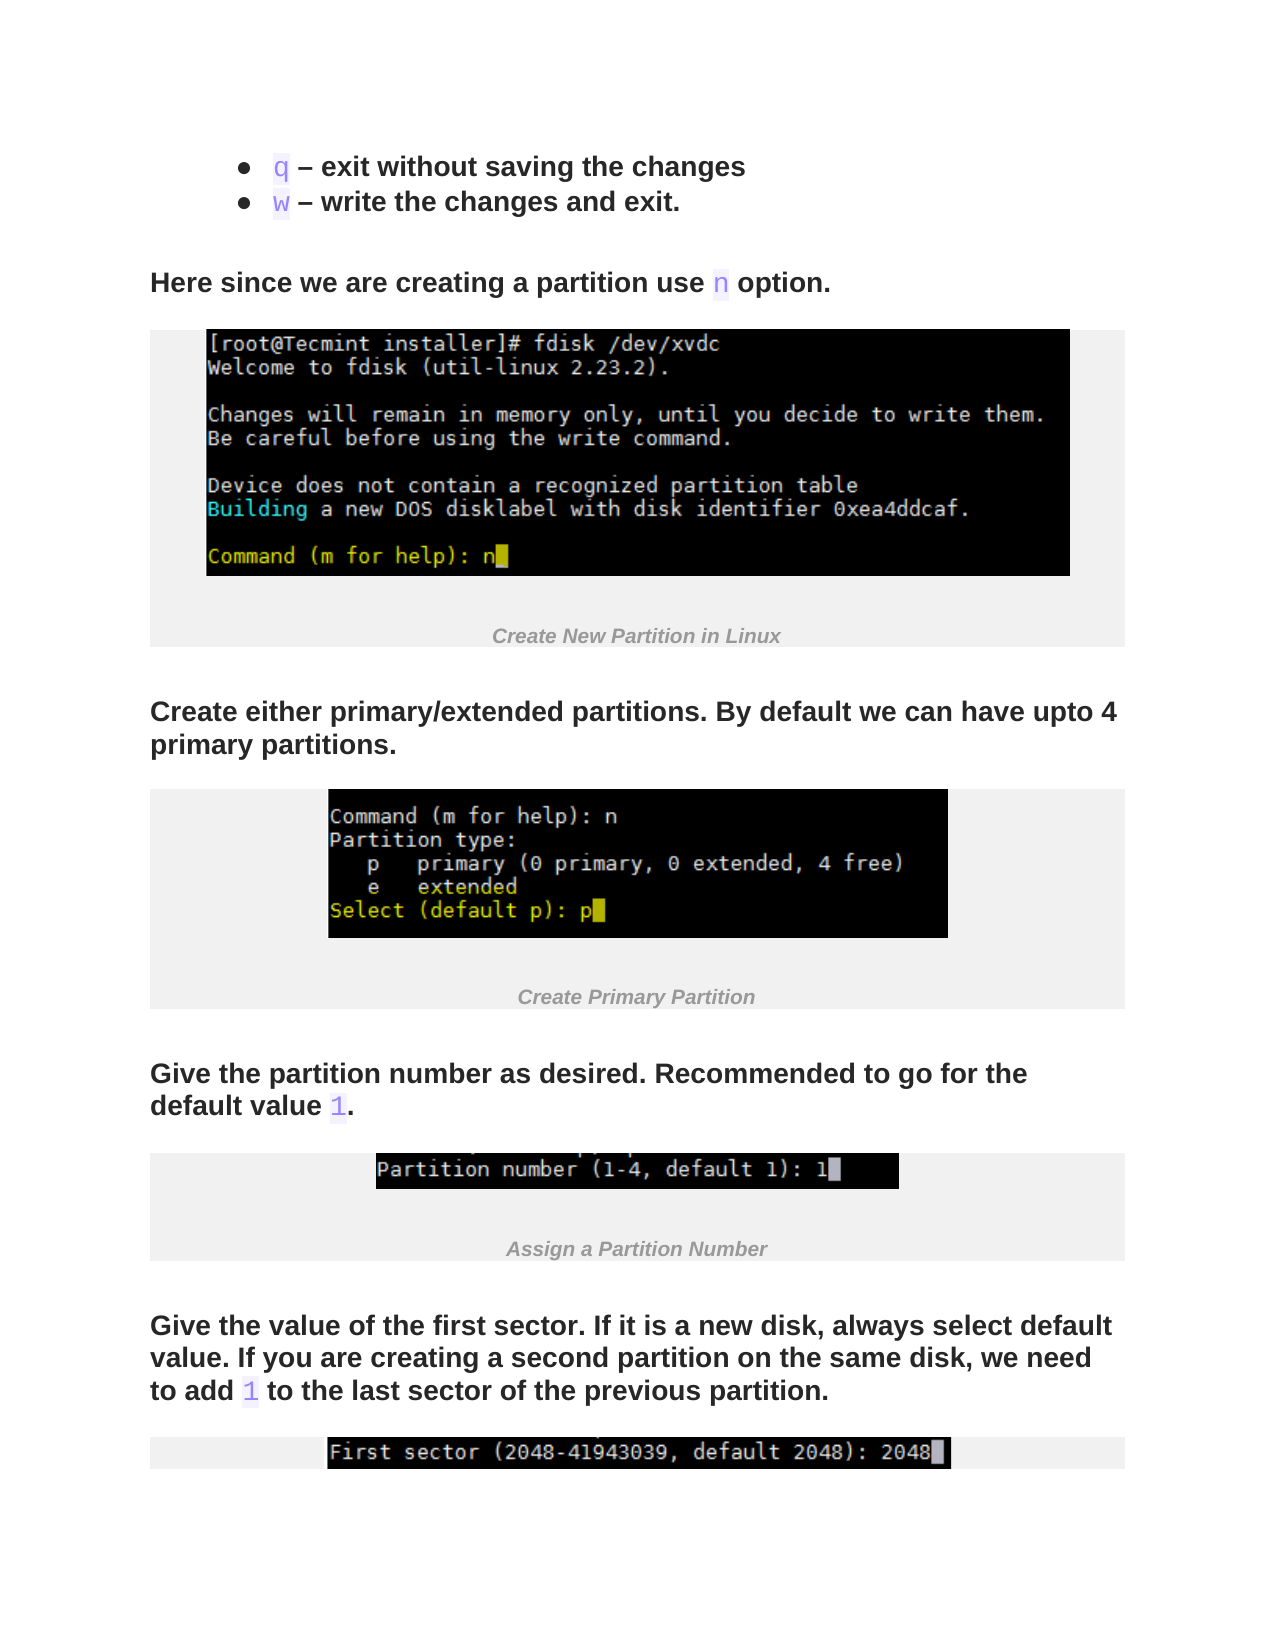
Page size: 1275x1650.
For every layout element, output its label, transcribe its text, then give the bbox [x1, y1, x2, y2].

picture [323, 1437, 952, 1469]
list w – write the changes and exit. [235, 185, 1125, 220]
text Give the value of the first sector. If it is a new disk, always select default value. If you are creating a second partition on the same disk, we need to add 1 to the last sector of the previous partition. [150, 1309, 1125, 1408]
picture [327, 789, 948, 938]
picture [376, 1153, 899, 1189]
text Create New Partition in Linux [150, 623, 1125, 647]
picture [205, 329, 1070, 576]
text Give the partition number as desired. Recommended to go for the default value 1. [150, 1057, 1125, 1124]
text Create Primary Partition [150, 985, 1125, 1009]
text Assign a Partition Number [150, 1237, 1125, 1261]
list q – exit without saving the changes [235, 150, 1125, 185]
text Create either primary/extended partitions. By default we can have upto 4 primary partitions. [150, 695, 1125, 760]
text Here since we are creating a partition use n option. [150, 266, 1125, 301]
